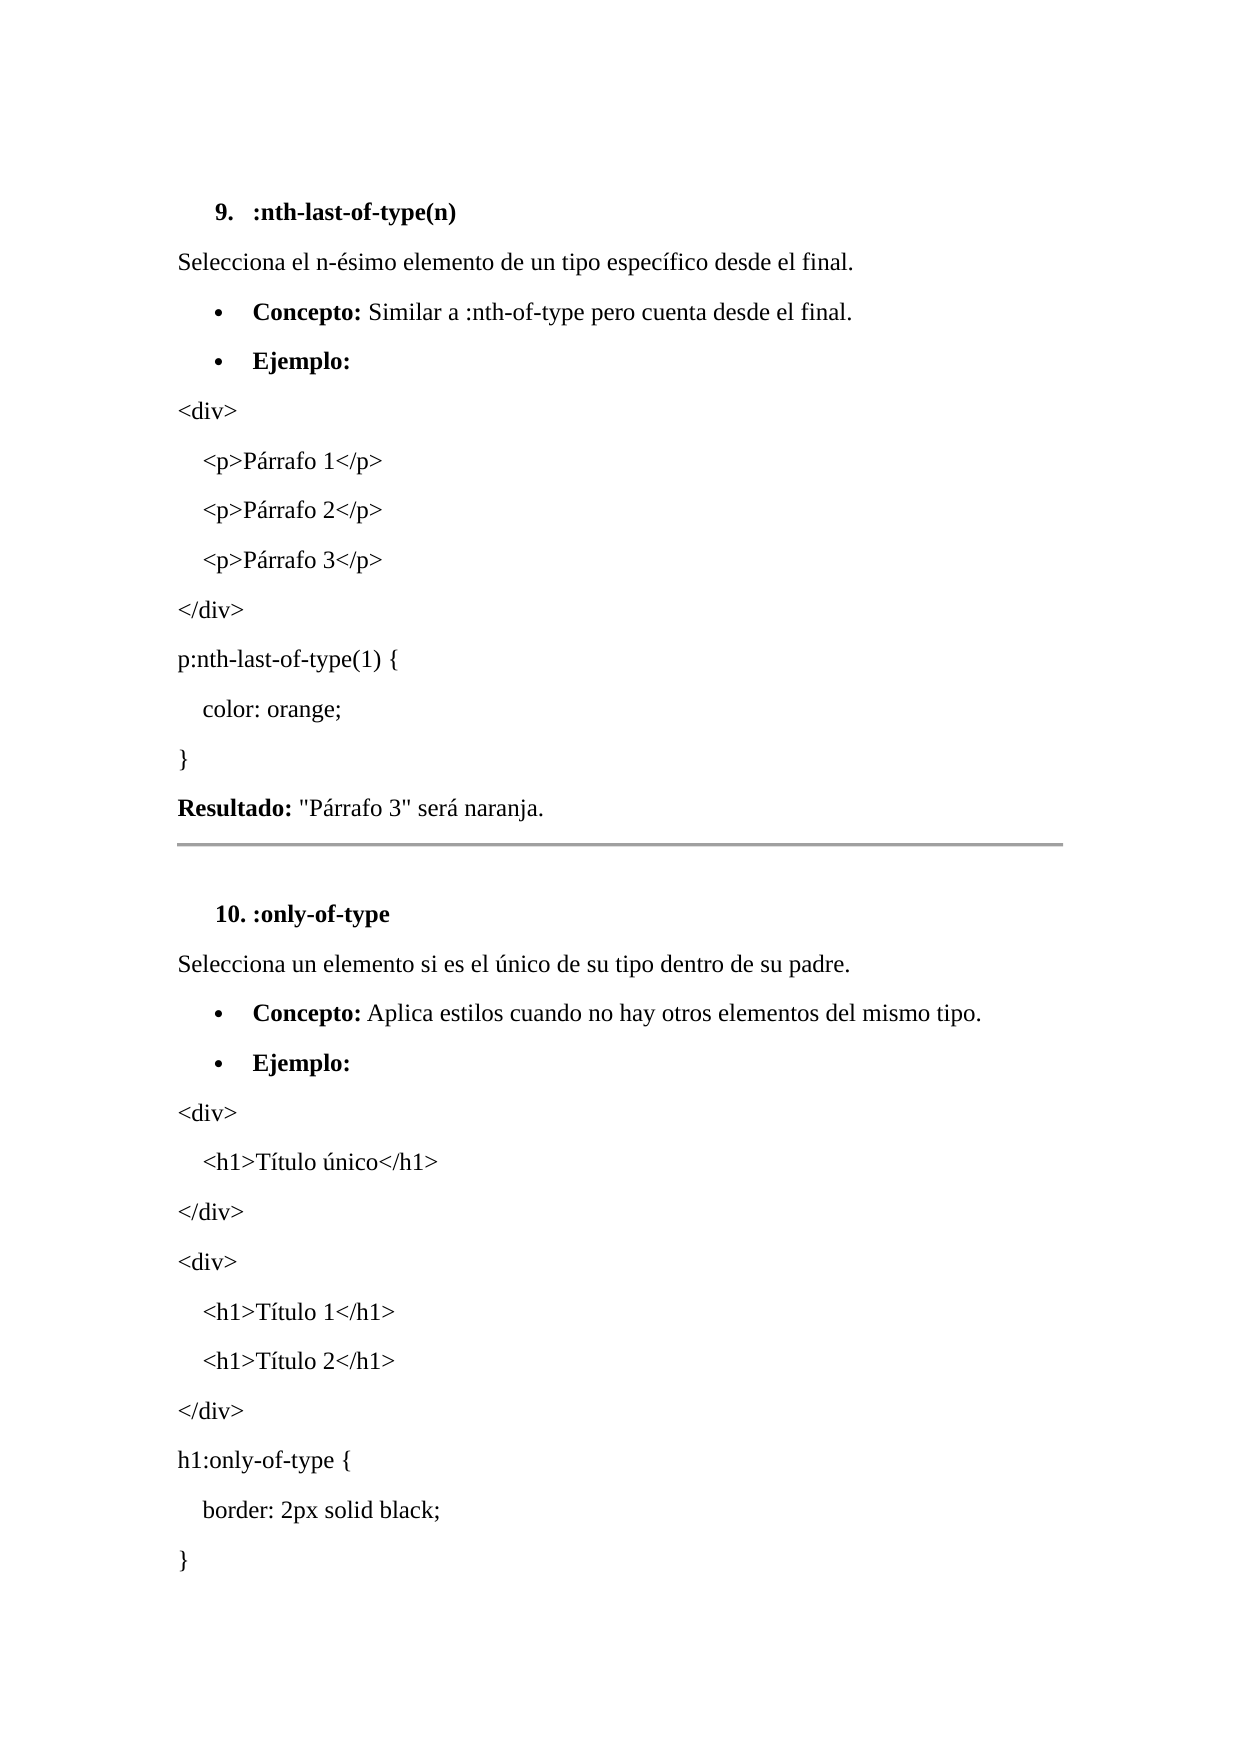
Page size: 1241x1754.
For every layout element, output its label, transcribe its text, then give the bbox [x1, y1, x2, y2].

list Ejemplo: [215, 1048, 1063, 1077]
text Resultado: "Párrafo 3" será naranja. [177, 793, 1063, 822]
text <p>Párrafo 1</p> [177, 446, 1063, 474]
text <h1>Título único</h1> [177, 1147, 1063, 1176]
text border: 2px solid black; [177, 1495, 1063, 1524]
list :nth-last-of-type(n) [215, 197, 1063, 226]
text Selecciona el n-ésimo elemento de un tipo específico desde el final. [177, 247, 1063, 276]
text <h1>Título 1</h1> [177, 1297, 1063, 1325]
text </div> [177, 595, 1063, 623]
text <p>Párrafo 3</p> [177, 545, 1063, 574]
text <div> [177, 396, 1063, 425]
list Concepto: Aplica estilos cuando no hay otros elementos del mismo tipo. [215, 998, 1063, 1027]
text color: orange; [177, 694, 1063, 723]
text </div> [177, 1396, 1063, 1425]
text <div> [177, 1098, 1063, 1127]
text <h1>Título 2</h1> [177, 1346, 1063, 1375]
text <p>Párrafo 2</p> [177, 495, 1063, 524]
text p:nth-last-of-type(1) { [177, 644, 1063, 673]
list Ejemplo: [215, 346, 1063, 375]
list Concepto: Similar a :nth-of-type pero cuenta desde el final. [215, 297, 1063, 325]
text } [177, 744, 1063, 773]
text </div> [177, 1197, 1063, 1226]
text h1:only-of-type { [177, 1446, 1063, 1474]
text Selecciona un elemento si es el único de su tipo dentro de su padre. [177, 949, 1063, 977]
text } [177, 1545, 1063, 1574]
text <div> [177, 1247, 1063, 1276]
list :only-of-type [215, 899, 1063, 928]
